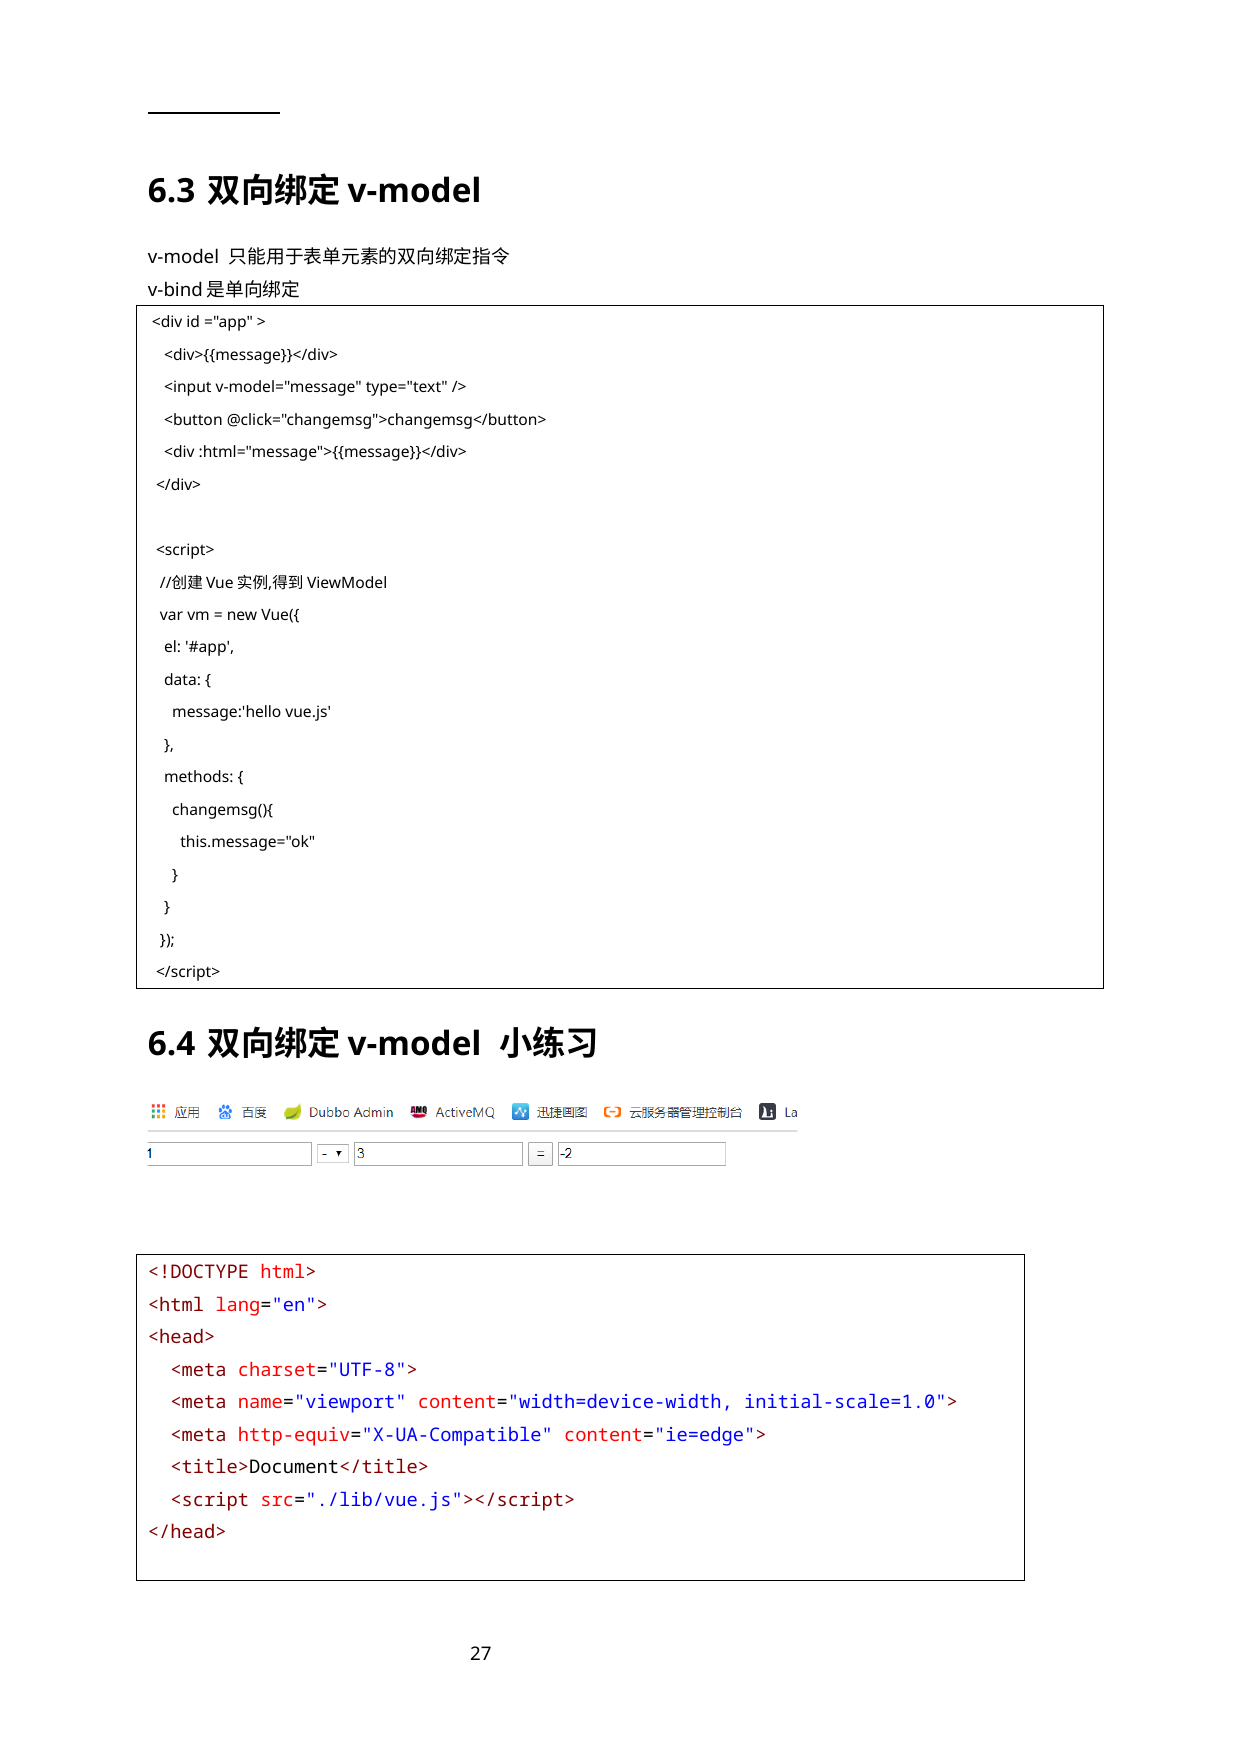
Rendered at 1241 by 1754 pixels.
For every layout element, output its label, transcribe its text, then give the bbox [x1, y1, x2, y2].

subtitle 双向绑定v-model 小练习 [148, 1016, 1093, 1065]
table_header <div id ="app" > <div>{{message}}</div> <input v-model="message" type="text" /> <button @click="changemsg">changemsg</button> <div :html="message">{{message}}</div> </div> <script> //创建Vue实例,得到 ViewModel var vm = new Vue({ el: '#app', data: { message:'hello vue.js' }, methods: { changemsg(){ this.message="ok" } } }); </script> [137, 306, 1103, 988]
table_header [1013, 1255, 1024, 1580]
picture [147, 1096, 798, 1185]
text v-bind是单向绑定 [148, 272, 1093, 304]
text v-model 只能用于表单元素的双向绑定指令 [148, 239, 1093, 272]
subtitle 双向绑定v-model [148, 164, 1093, 212]
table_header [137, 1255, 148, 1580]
